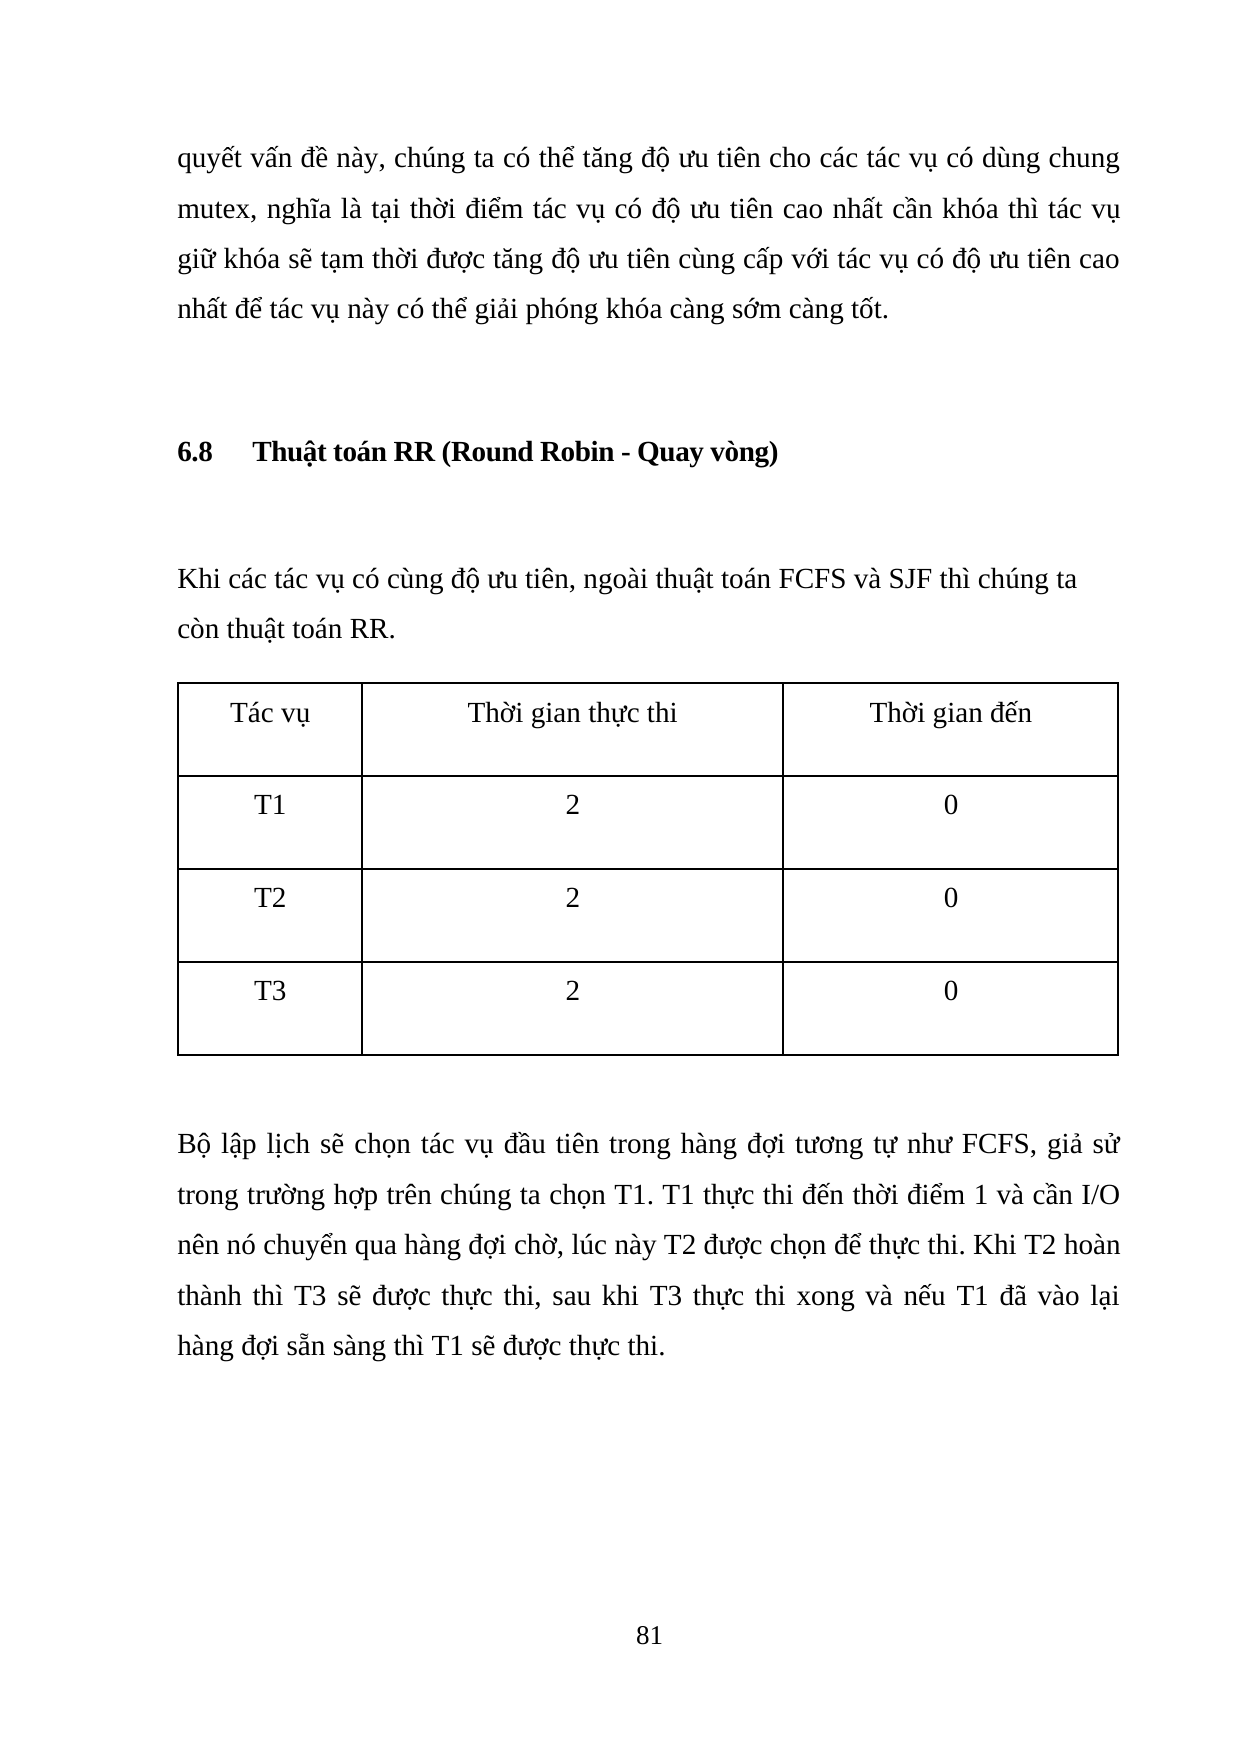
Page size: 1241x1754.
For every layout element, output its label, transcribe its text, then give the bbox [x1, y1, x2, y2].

text Bộ lập lịch sẽ chọn tác vụ đầu tiên trong hàng đợi tương tự như FCFS, giả sử trong trường hợp trên chúng ta chọn T1. T1 thực thi đến thời điểm 1 và cần I/O nên nó chuyển qua hàng đợi chờ, lúc này T2 được chọn để thực thi. Khi T2 hoàn thành thì T3 sẽ được thực thi, sau khi T3 thực thi xong và nếu T1 đã vào lại hàng đợi sẵn sàng thì T1 sẽ được thực thi. [177, 1127, 1122, 1361]
table_cell 2 [363, 870, 782, 961]
table_cell T3 [179, 963, 361, 1053]
table_cell T1 [179, 777, 361, 868]
table_header Thời gian thực thi [363, 684, 782, 775]
table_cell 0 [784, 963, 1117, 1053]
table_cell 2 [363, 777, 782, 868]
table_cell 0 [784, 777, 1117, 868]
table_header Tác vụ [179, 684, 361, 775]
table_cell T2 [179, 870, 361, 961]
table_cell 0 [784, 870, 1117, 961]
text Khi các tác vụ có cùng độ ưu tiên, ngoài thuật toán FCFS và SJF thì chúng ta còn thuật toán RR. [177, 561, 1122, 644]
table_cell 2 [363, 963, 782, 1053]
subtitle Thuật toán RR (Round Robin - Quay vòng) [177, 434, 1122, 467]
table_header Thời gian đến [784, 684, 1117, 775]
